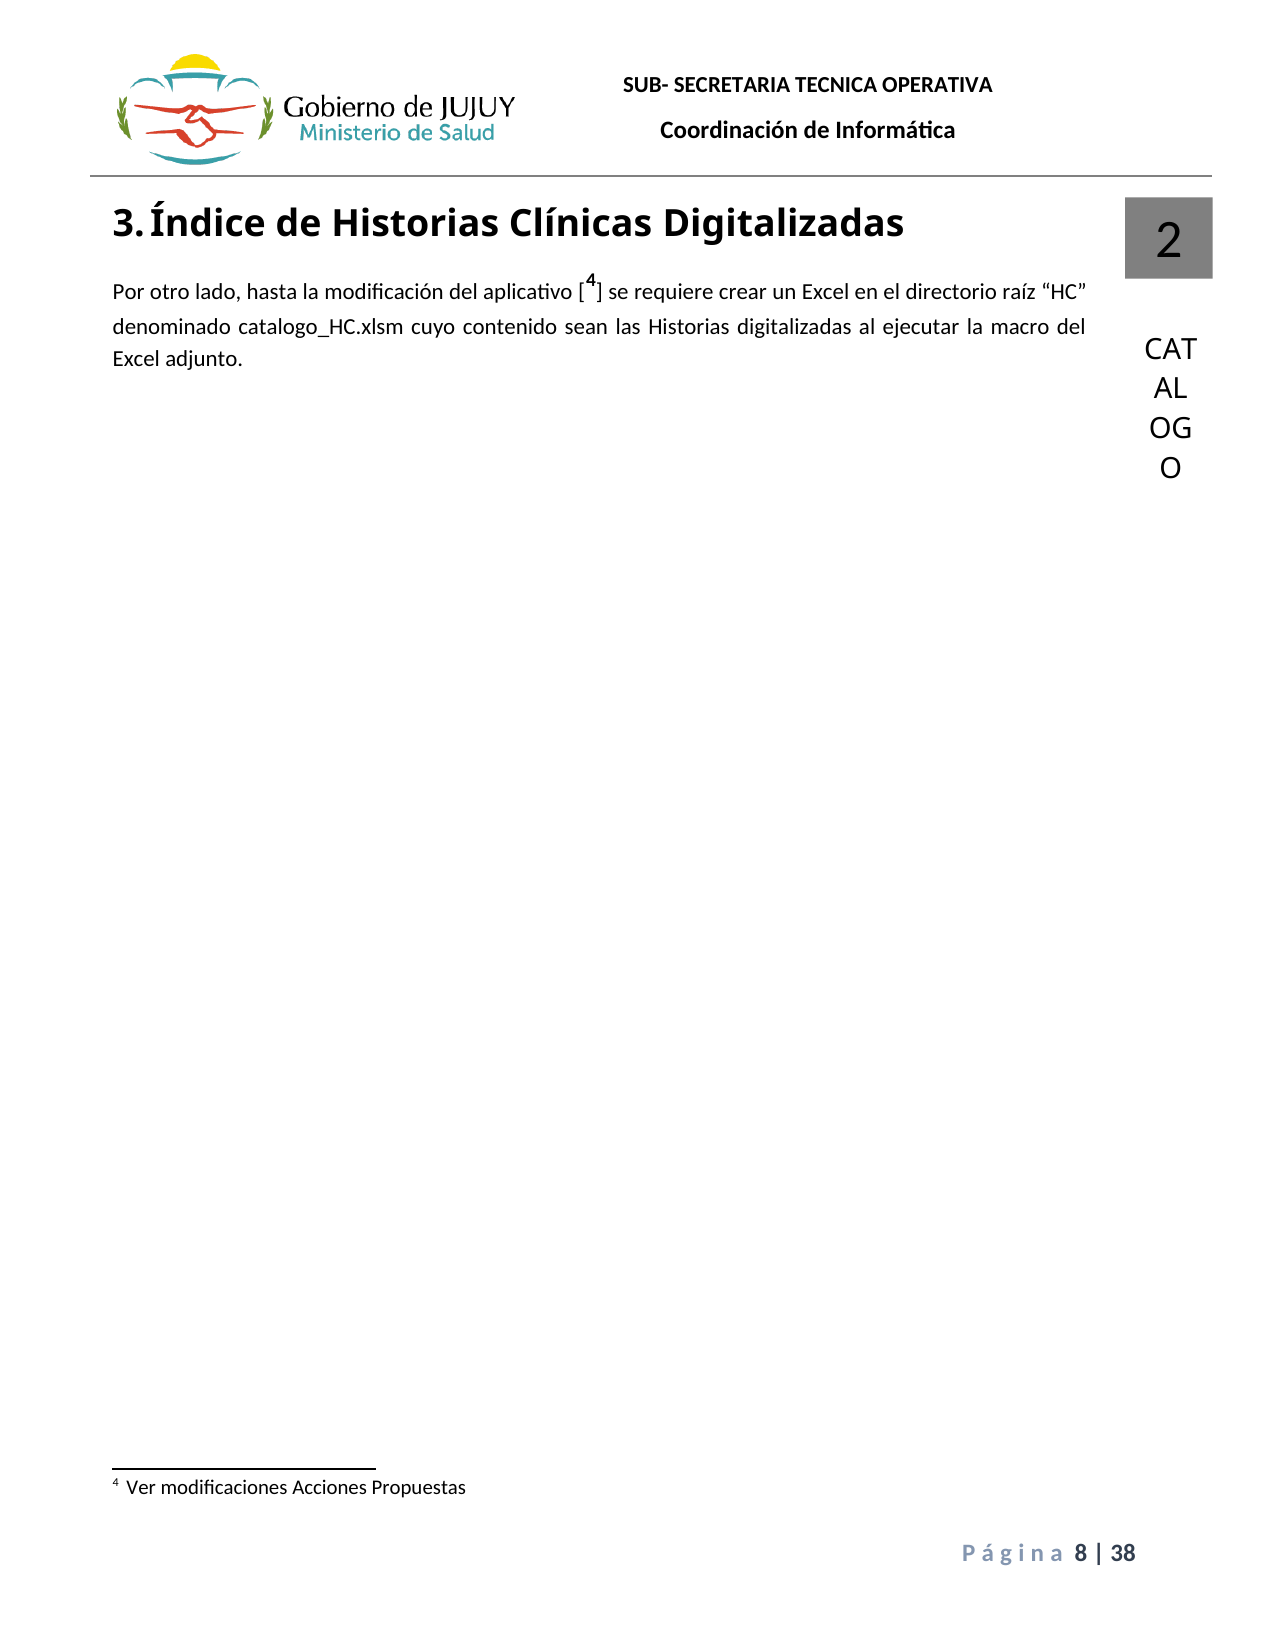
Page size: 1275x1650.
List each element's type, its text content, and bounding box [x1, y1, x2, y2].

subtitle Índice de Historias Clínicas Digitalizadas [112, 196, 1162, 247]
picture [112, 53, 518, 168]
text Por otro lado, hasta la modificación del aplicativo [] se requiere crear un Excel en el directorio raíz “HC” denominado catalogo_HC.xlsm cuyo contenido sean las Historias digitalizadas al ejecutar la macro del Excel adjunto. [112, 267, 1162, 372]
